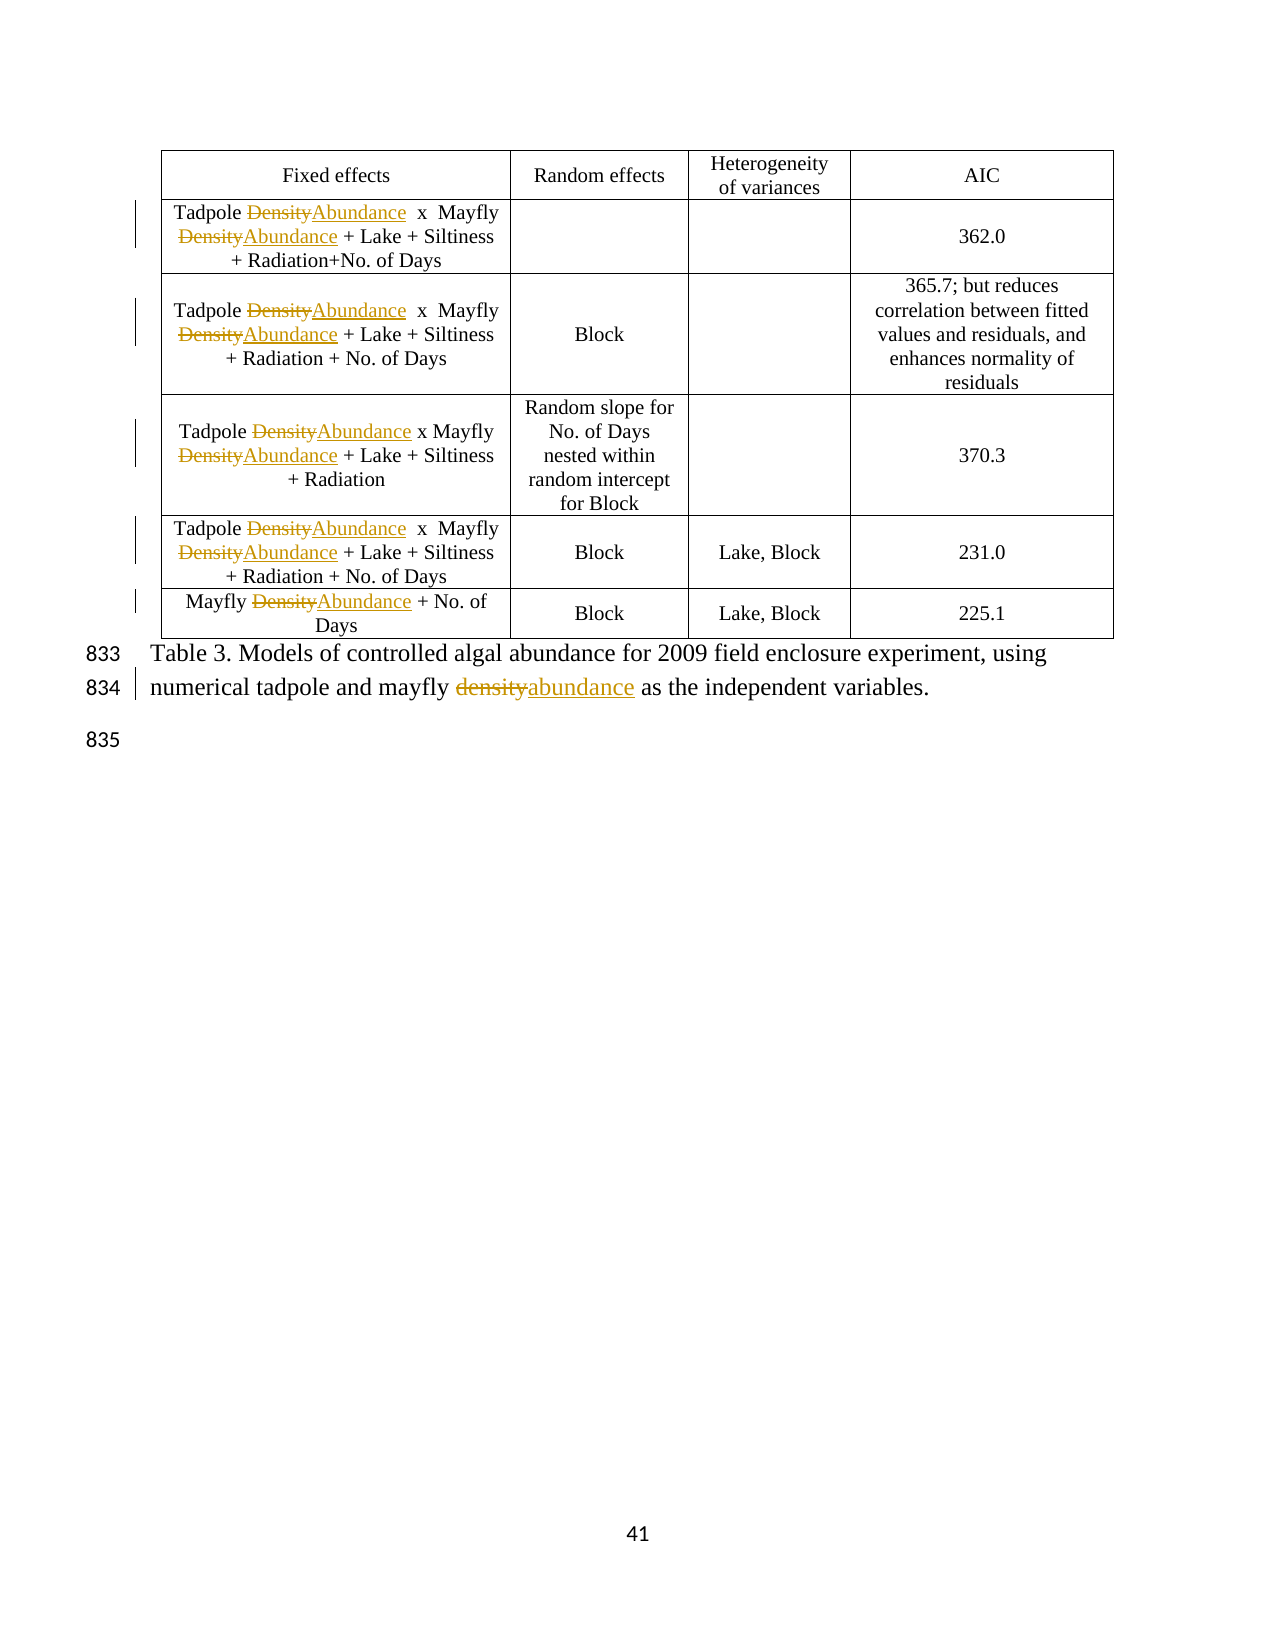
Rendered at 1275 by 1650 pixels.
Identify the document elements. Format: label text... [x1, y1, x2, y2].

table_cell Block [511, 274, 688, 394]
table_cell Tadpole x Mayfly + Lake + Siltiness + Radiation + No. of Days [162, 274, 510, 394]
table_cell 365.7; but reduces correlation between fitted values and residuals, and enhances normality of residuals [851, 274, 1113, 394]
table_cell [689, 274, 850, 394]
table_cell 225.1 [851, 589, 1113, 637]
table_cell Random slope for No. of Days nested within random intercept for Block [511, 395, 688, 515]
table_header Random effects [511, 151, 688, 199]
table_cell Tadpole x Mayfly + Lake + Siltiness + Radiation [162, 395, 510, 515]
table_cell [689, 200, 850, 272]
table_cell [689, 395, 850, 515]
table_header AIC [851, 151, 1113, 199]
table_cell Lake, Block [689, 589, 850, 637]
table_cell Tadpole x Mayfly + Lake + Siltiness + Radiation + No. of Days [162, 516, 510, 588]
table_cell 362.0 [851, 200, 1113, 272]
table_header Heterogeneity of variances [689, 151, 850, 199]
table_cell Block [511, 589, 688, 637]
table_header Fixed effects [162, 151, 510, 199]
table_cell 370.3 [851, 395, 1113, 515]
table_cell [511, 200, 688, 272]
table_cell Tadpole x Mayfly + Lake + Siltiness + Radiation+No. of Days [162, 200, 510, 272]
text Table 3. Models of controlled algal abundance for 2009 field enclosure experiment, using numerical tadpole and mayfly as the independent variables. [150, 638, 1125, 700]
table_cell Lake, Block [689, 516, 850, 588]
table_cell Mayfly + No. of Days [162, 589, 510, 637]
table_cell 231.0 [851, 516, 1113, 588]
table_cell Block [511, 516, 688, 588]
